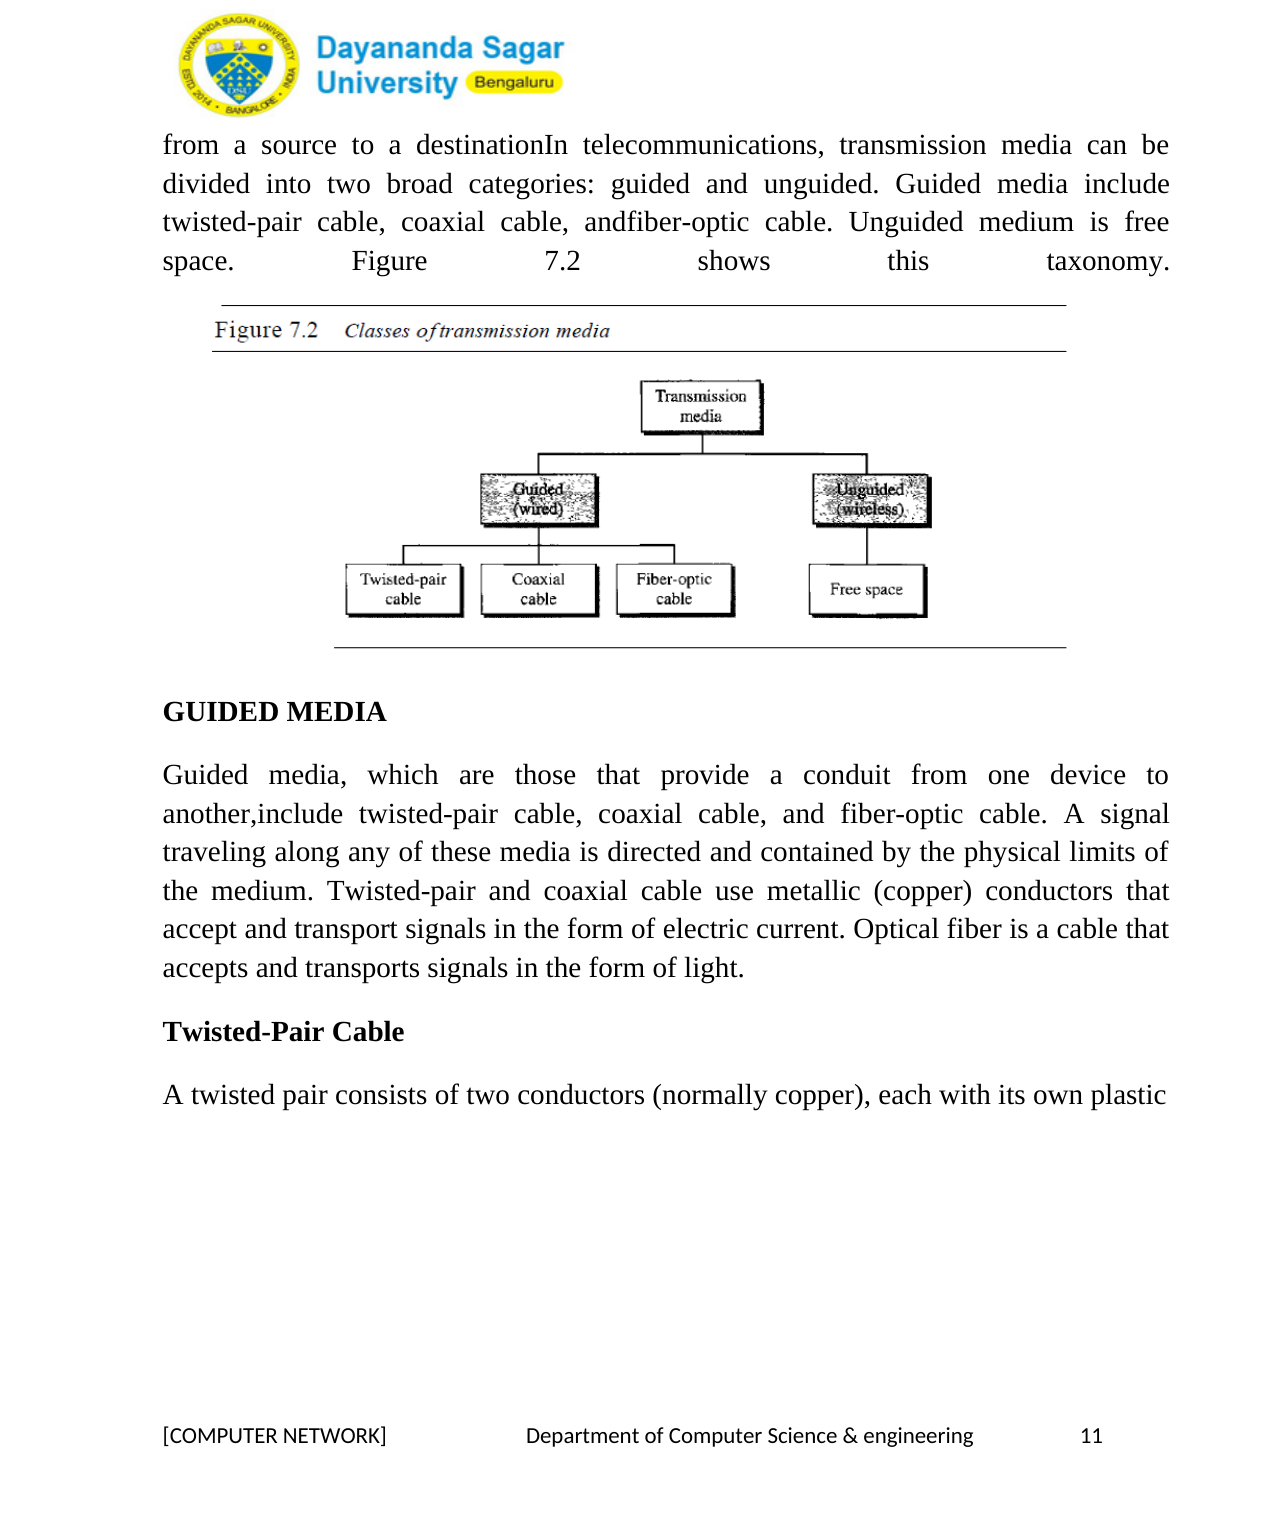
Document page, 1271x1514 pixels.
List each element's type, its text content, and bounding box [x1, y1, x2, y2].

picture [162, 0, 585, 127]
text GUIDED MEDIA [162, 694, 1171, 727]
text from a source to a destinationIn telecommunications, transmission media can be divided into two broad categories: guided and unguided. Guided media include twisted-pair cable, coaxial cable, andfiber-optic cable. Unguided medium is free space. Figure 7.2 shows this taxonomy. [162, 127, 1171, 665]
text Twisted-Pair Cable [162, 1014, 1171, 1047]
text Guided media, which are those that provide a conduit from one device to another,include twisted-pair cable, coaxial cable, and fiber-optic cable. A signal traveling along any of these media is directed and contained by the physical limits of the medium. Twisted-pair and coaxial cable use metallic (copper) conductors that accept and transport signals in the form of electric current. Optical fiber is a cable that accepts and transports signals in the form of light. [162, 757, 1171, 984]
text A twisted pair consists of two conductors (normally copper), each with its own plastic [162, 1077, 1171, 1111]
